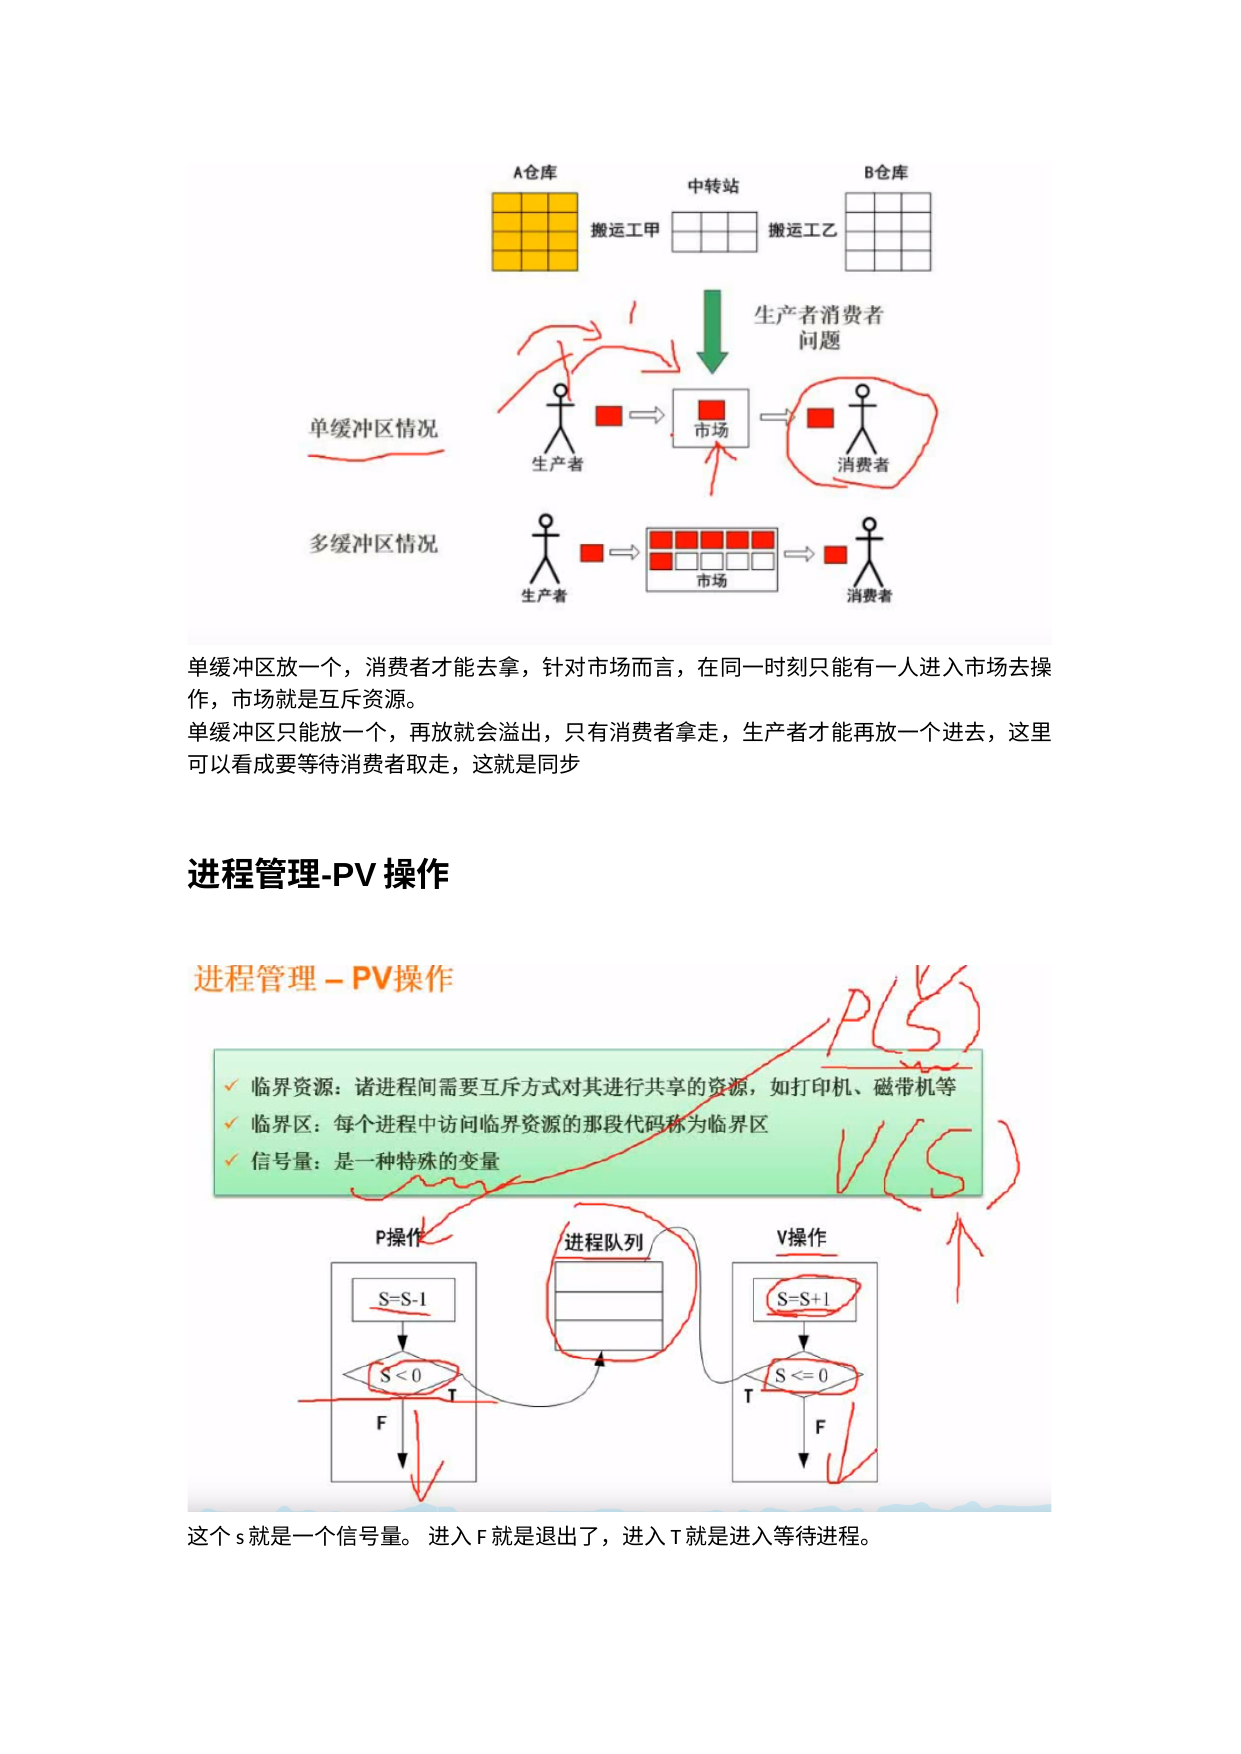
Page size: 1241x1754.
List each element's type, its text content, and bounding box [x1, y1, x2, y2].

text 单缓冲区放一个，消费者才能去拿，针对市场而言，在同一时刻只能有一人进入市场去操作，市场就是互斥资源。 [187, 649, 1053, 714]
picture [187, 965, 1052, 1512]
text 这个s就是一个信号量。 进入F就是退出了，进入T就是进入等待进程。 [187, 1518, 1053, 1551]
subtitle 进程管理-PV操作 [187, 839, 1053, 904]
text 单缓冲区只能放一个，再放就会溢出，只有消费者拿走，生产者才能再放一个进去，这里可以看成要等待消费者取走，这就是同步 [187, 714, 1053, 779]
picture [187, 162, 1053, 645]
